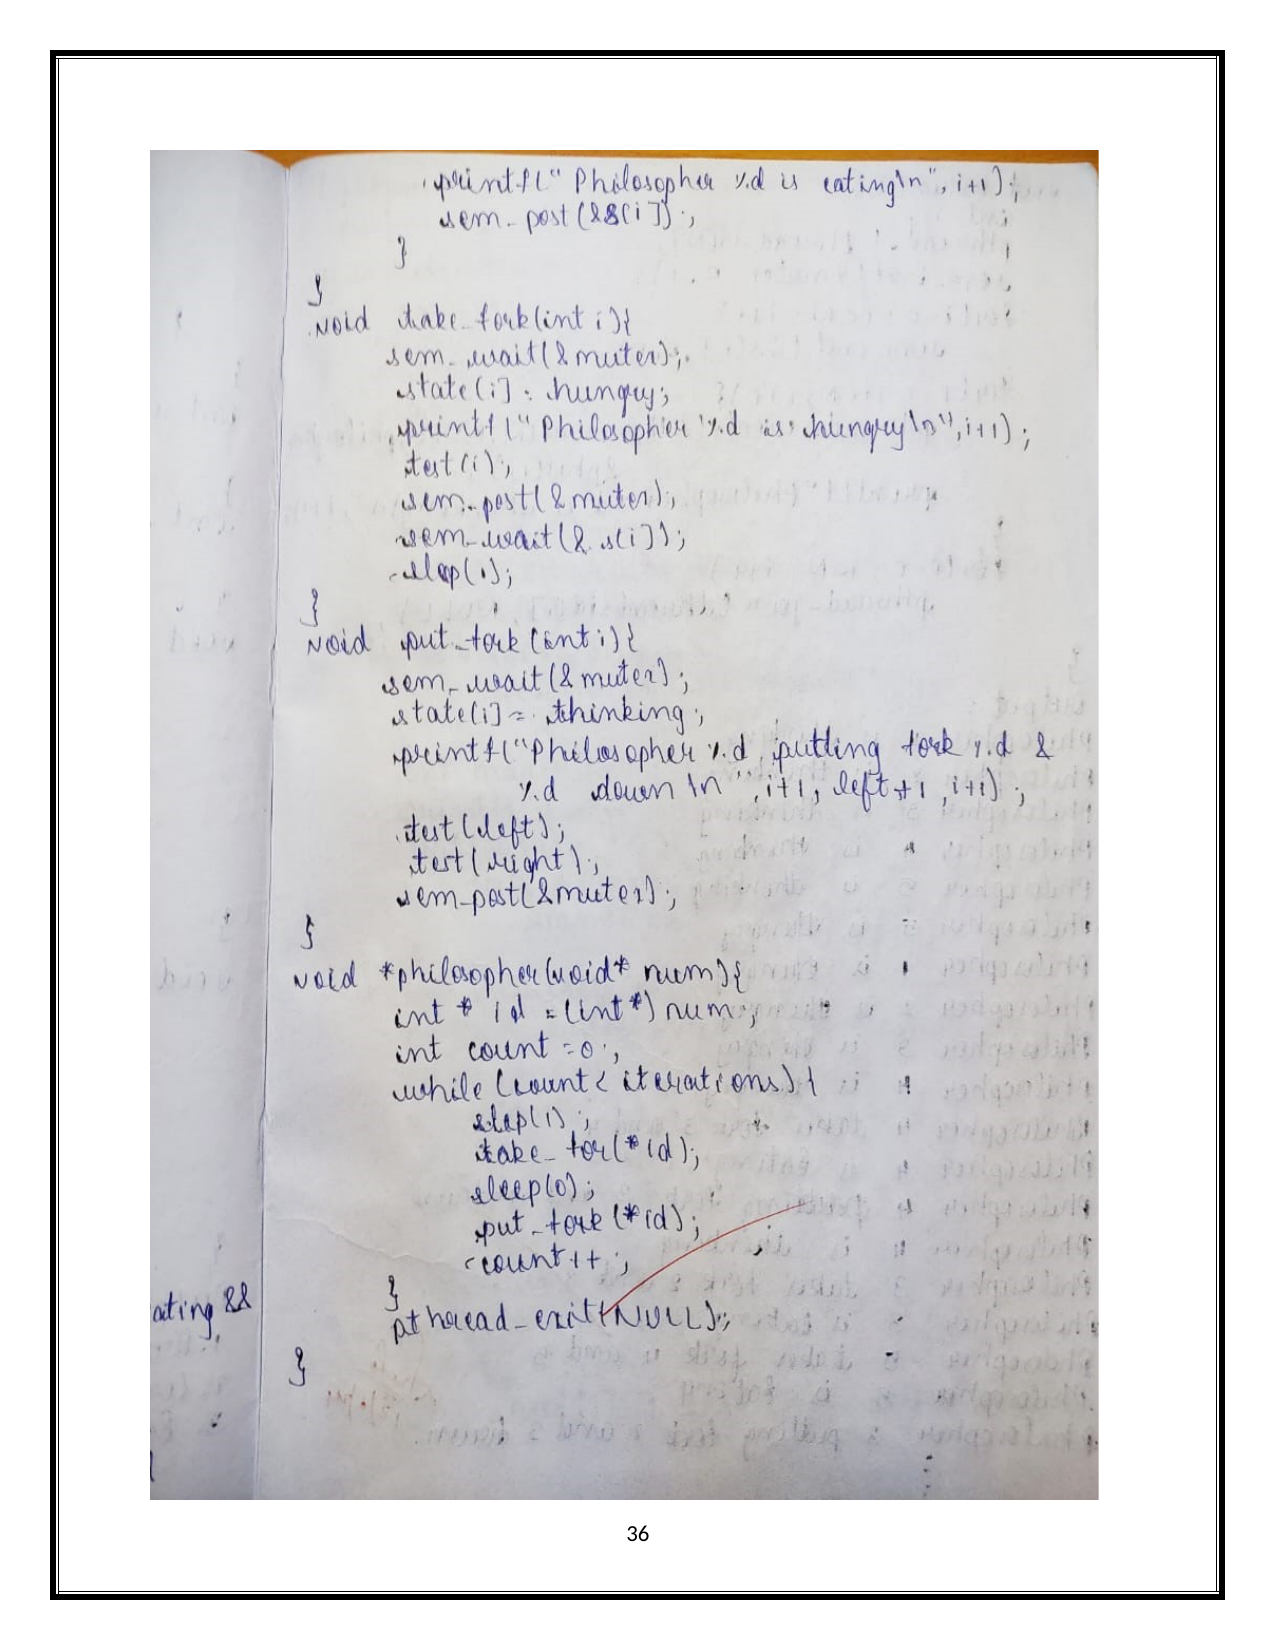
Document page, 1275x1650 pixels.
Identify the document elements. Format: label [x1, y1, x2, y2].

picture [150, 150, 1099, 1500]
